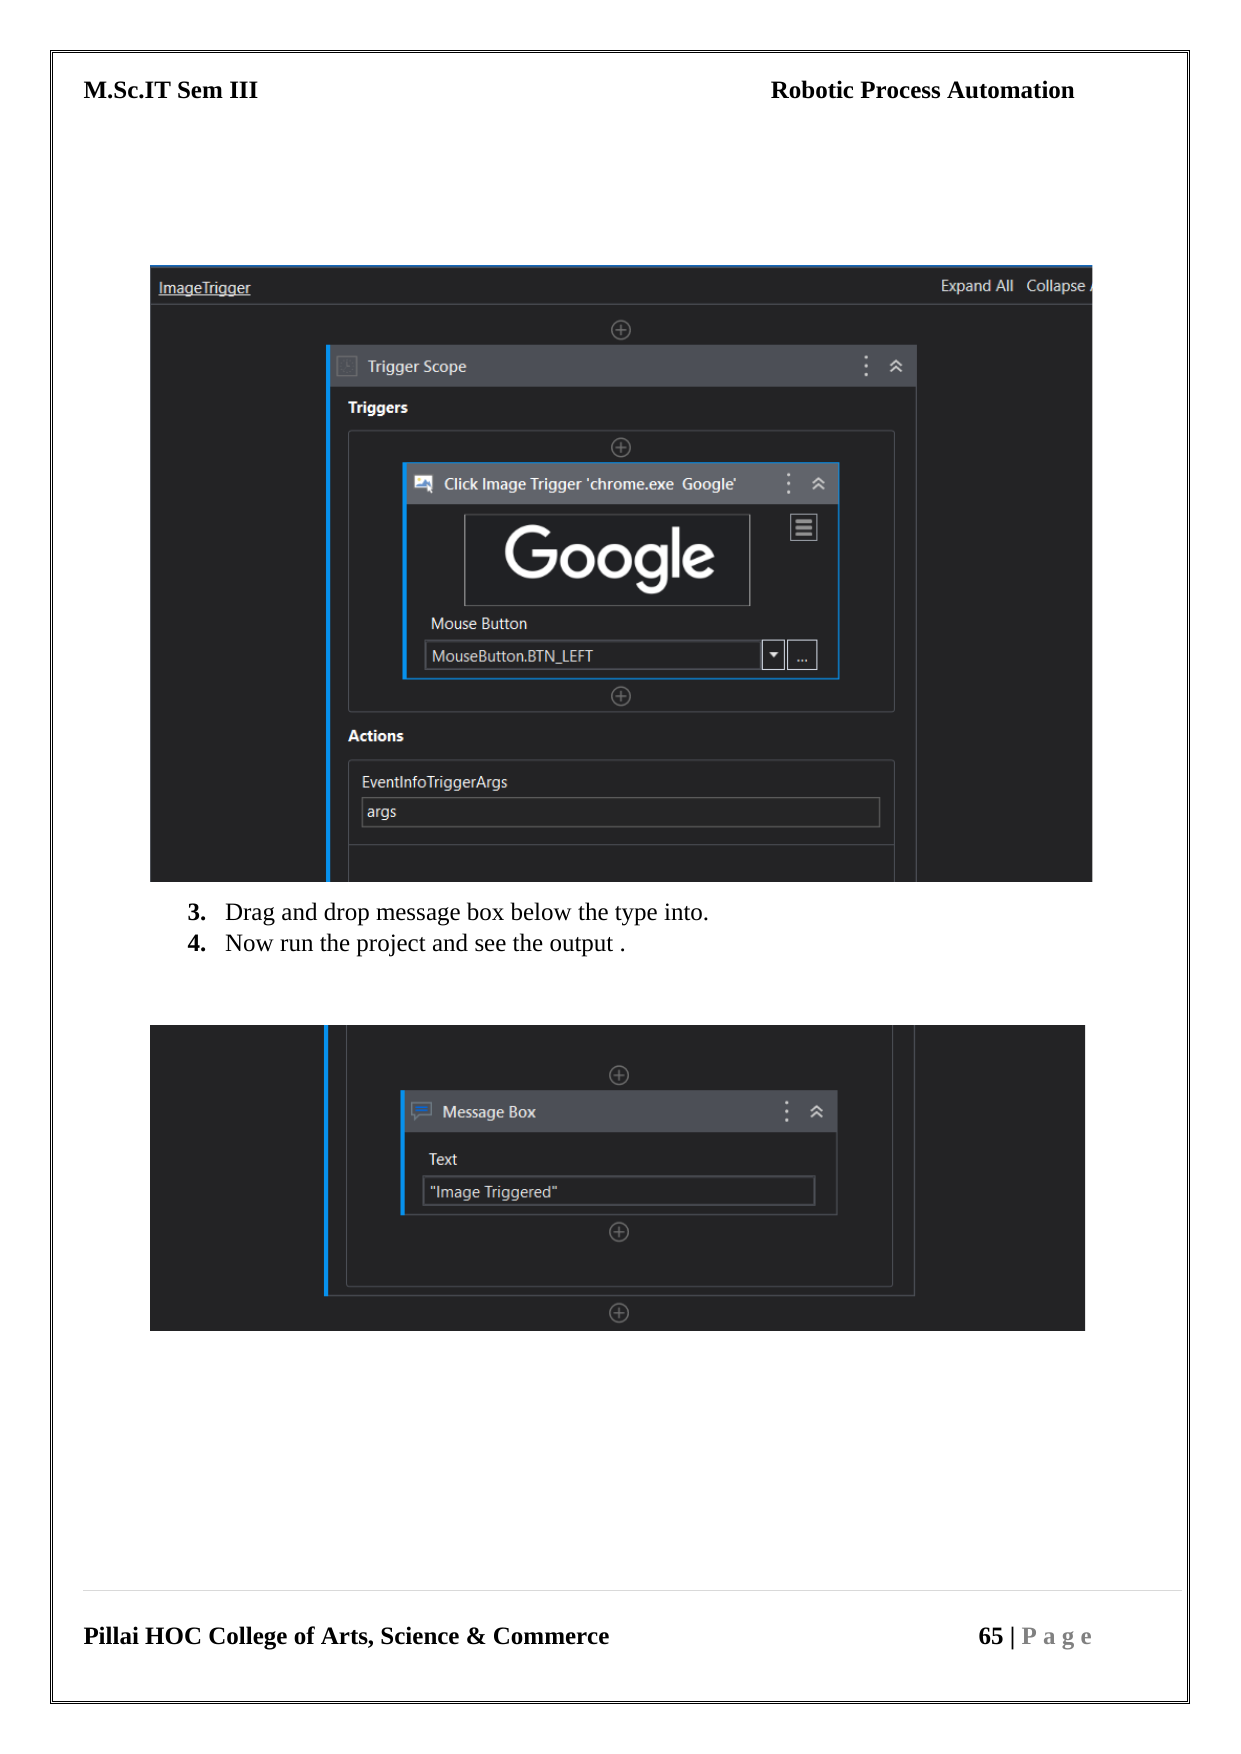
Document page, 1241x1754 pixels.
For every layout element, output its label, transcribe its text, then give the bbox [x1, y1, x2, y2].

picture [150, 265, 1093, 882]
picture [150, 1025, 1085, 1331]
list Now run the project and see the output . [187, 928, 1182, 957]
